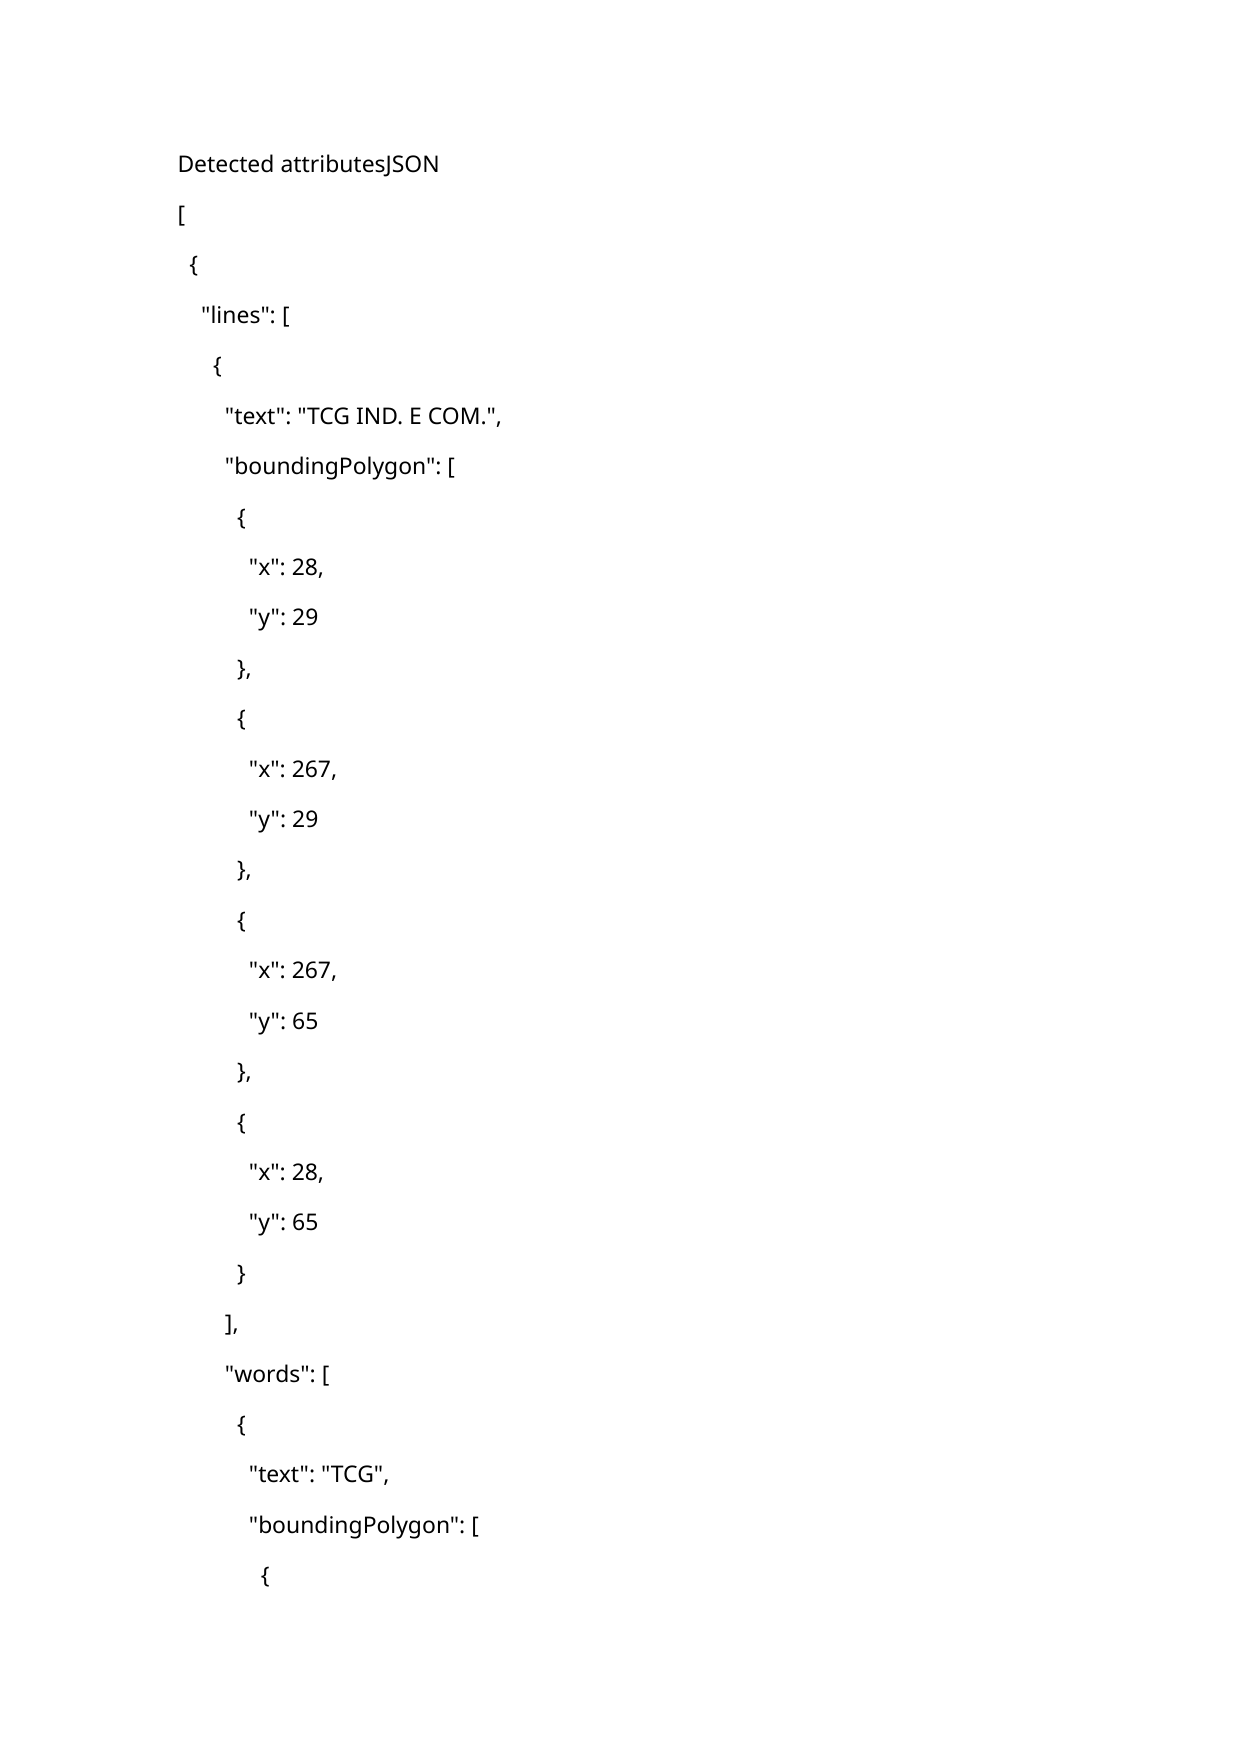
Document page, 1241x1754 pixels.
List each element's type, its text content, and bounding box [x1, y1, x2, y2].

text { [177, 702, 1063, 733]
text { [177, 1408, 1063, 1439]
text "x": 28, [177, 1156, 1063, 1187]
text }, [177, 652, 1063, 683]
text [ [177, 198, 1063, 229]
text "boundingPolygon": [ [177, 450, 1063, 481]
text { [177, 904, 1063, 935]
text "words": [ [177, 1358, 1063, 1389]
text "y": 29 [177, 601, 1063, 633]
text Detected attributesJSON [177, 148, 1063, 179]
text { [177, 1106, 1063, 1137]
text { [177, 1559, 1063, 1591]
text { [177, 349, 1063, 381]
text }, [177, 853, 1063, 885]
text "text": "TCG", [177, 1458, 1063, 1490]
text "y": 65 [177, 1005, 1063, 1036]
text "y": 29 [177, 803, 1063, 834]
text "x": 267, [177, 753, 1063, 784]
text "text": "TCG IND. E COM.", [177, 400, 1063, 431]
text "x": 267, [177, 954, 1063, 986]
text "y": 65 [177, 1206, 1063, 1238]
text ], [177, 1307, 1063, 1338]
text { [177, 248, 1063, 280]
text "x": 28, [177, 551, 1063, 582]
text "lines": [ [177, 299, 1063, 330]
text "boundingPolygon": [ [177, 1509, 1063, 1540]
text } [177, 1257, 1063, 1288]
text }, [177, 1055, 1063, 1086]
text { [177, 501, 1063, 532]
